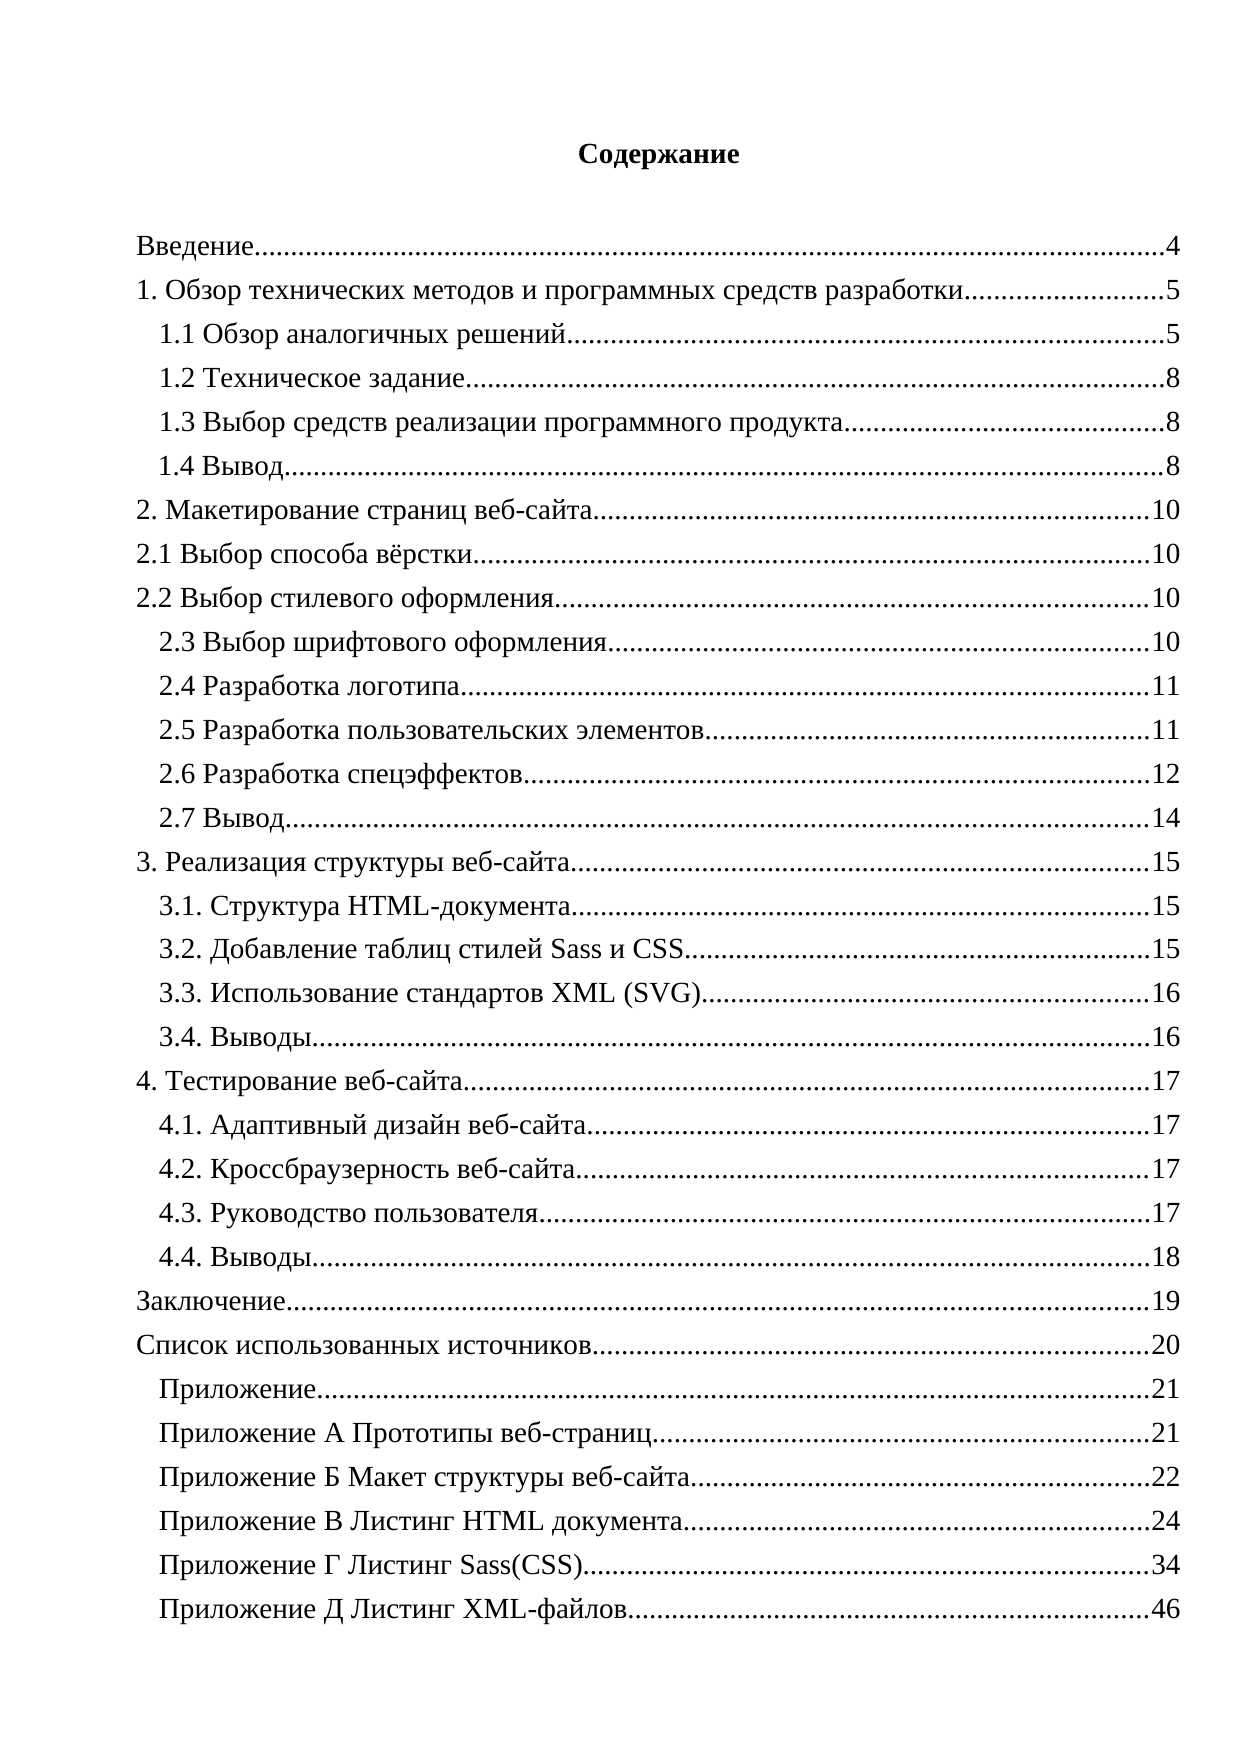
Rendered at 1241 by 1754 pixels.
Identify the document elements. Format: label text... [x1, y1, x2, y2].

text Содержание [136, 136, 1181, 170]
